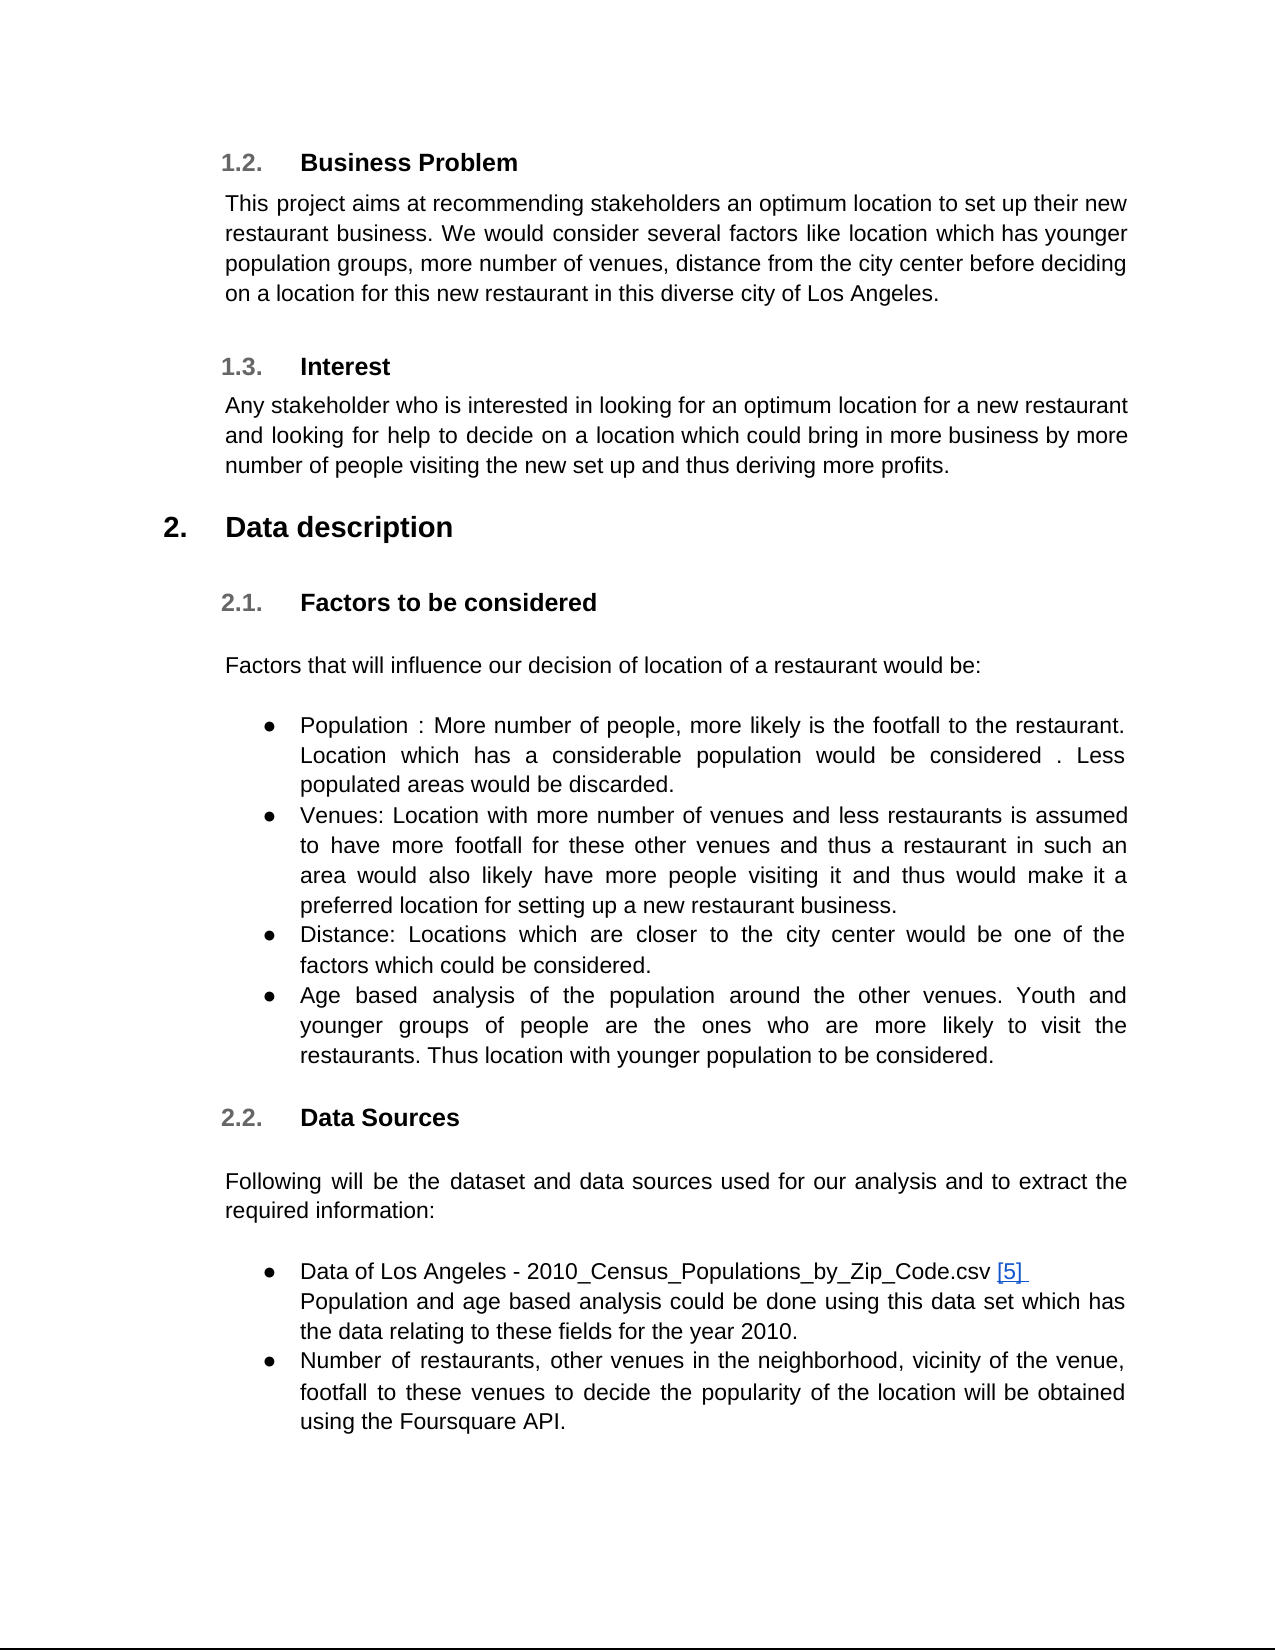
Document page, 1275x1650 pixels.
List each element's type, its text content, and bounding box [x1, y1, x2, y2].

text ● Number of restaurants, other venues in the neighborhood, vicinity of the venue, [262, 1348, 1275, 1373]
text 2.1. Factors to be considered [221, 587, 601, 616]
text 1.2. Business Problem [221, 148, 522, 177]
text ● Venues: Location with more number of venues and less restaurants is assumed to have more footfall for these other venues and thus a restaurant in such an area would also likely have more people visiting it and thus would make it a preferred location for setting up a new restaurant business. [262, 802, 1128, 918]
text ● Age based analysis of the population around the other venues. Youth and younger groups of people are the ones who are more likely to visit the restaurants. Thus location with younger population to be considered. [262, 982, 1128, 1068]
text Any stakeholder who is interested in looking for an optimum location for a new restaurant and looking for help to decide on a location which could bring in more business by more number of people visiting the new set up and thus deriving more profits. [225, 392, 1129, 478]
text 2.2. Data Sources [221, 1103, 463, 1131]
text Following will be the dataset and data sources used for our analysis and to extract the required information: [225, 1168, 1128, 1223]
text ● Population : More number of people, more likely is the footfall to the restaurant. [262, 712, 1275, 738]
text ● Distance: Locations which are closer to the city center would be one of the [262, 922, 1275, 947]
text This project aims at recommending stakeholders an optimum location to set up their new restaurant business. We would consider several factors like location which has younger population groups, more number of venues, distance from the city center before deciding on a location for this new restaurant in this diverse city of Los Angeles. [225, 190, 1128, 306]
text footfall to these venues to decide the popularity of the location will be obtained using the Foursquare API. [300, 1378, 1128, 1434]
text factors which could be considered. [300, 952, 1275, 978]
text 1.3. Interest [221, 352, 394, 380]
text 2. Data description [159, 510, 458, 544]
text ● Data of Los Angeles - 2010_Census_Populations_by_Zip_Code.csv [5] Population and age based analysis could be done using this data set which has the data relating to these fields for the year 2010. [262, 1258, 1129, 1345]
text Location which has a considerable population would be considered . Less populated areas would be discarded. [300, 742, 1128, 797]
text Factors that will influence our decision of location of a restaurant would be: [225, 652, 984, 678]
